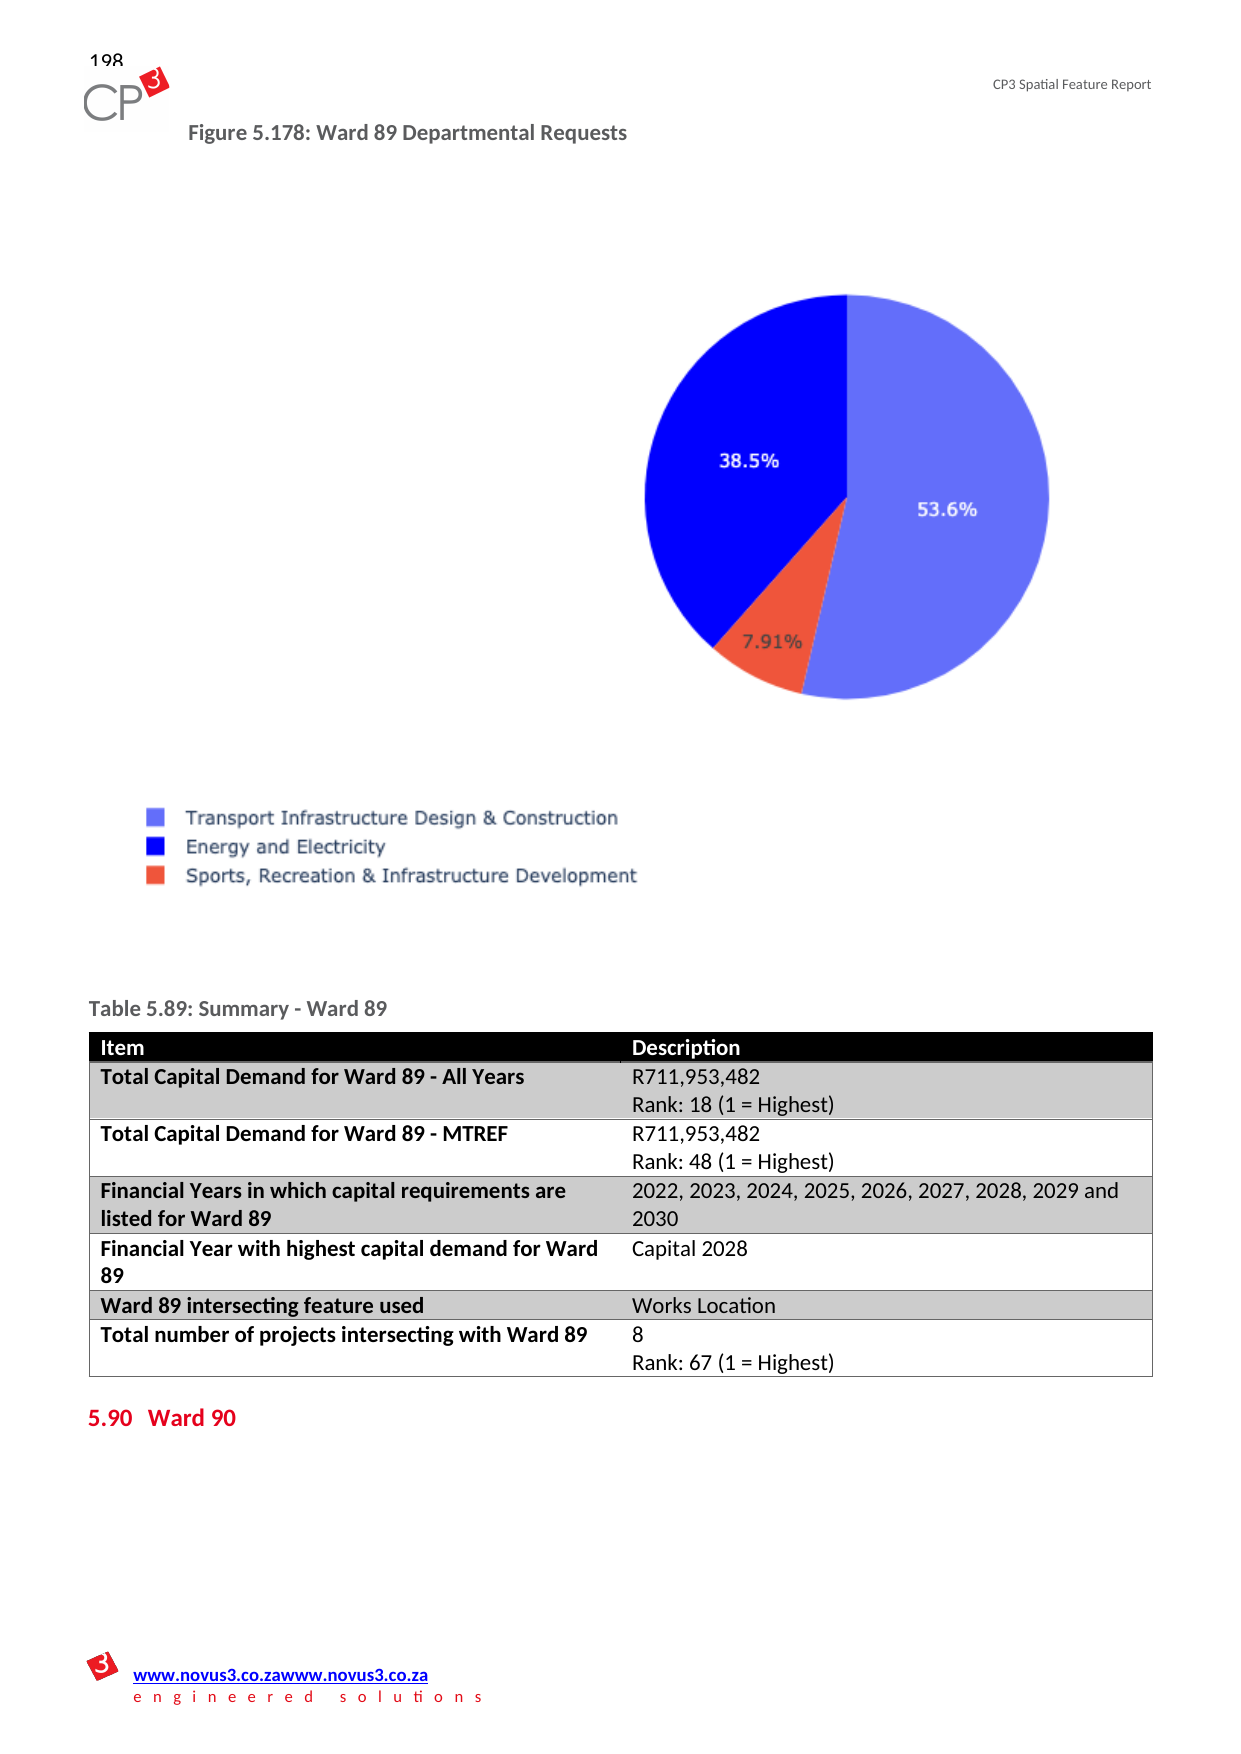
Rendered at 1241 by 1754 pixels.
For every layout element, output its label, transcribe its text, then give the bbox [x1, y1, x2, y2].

table_cell Total Capital Demand for Ward 89 - MTREF [90, 1120, 621, 1176]
text Figure 5.178: Ward 89 Departmental Requests [89, 118, 1152, 146]
picture [83, 66, 170, 132]
table_header Item [90, 1033, 620, 1061]
table_cell Financial Year with highest capital demand for Ward 89 [90, 1234, 621, 1290]
table_cell R711,953,482 Rank: 48 (1 = Highest) [621, 1120, 1152, 1176]
table_cell Ward 89 intersecting feature used [90, 1291, 621, 1319]
subtitle Ward 90 [88, 1402, 1152, 1432]
table_cell Total Capital Demand for Ward 89 - All Years [90, 1063, 621, 1118]
table_cell Financial Years in which capital requirements are listed for Ward 89 [90, 1177, 621, 1233]
table_cell Capital 2028 [621, 1234, 1152, 1290]
text Table 5.89: Summary - Ward 89 [89, 994, 1152, 1022]
table_cell 8 Rank: 67 (1 = Highest) [621, 1320, 1152, 1376]
table_cell Total number of projects intersecting with Ward 89 [90, 1320, 621, 1376]
picture [86, 1651, 119, 1681]
picture [107, 156, 1171, 916]
table_cell 2022, 2023, 2024, 2025, 2026, 2027, 2028, 2029 and 2030 [621, 1177, 1152, 1233]
table_cell R711,953,482 Rank: 18 (1 = Highest) [621, 1063, 1152, 1118]
table_cell Works Location [621, 1291, 1152, 1319]
table_header Description [621, 1033, 1152, 1061]
